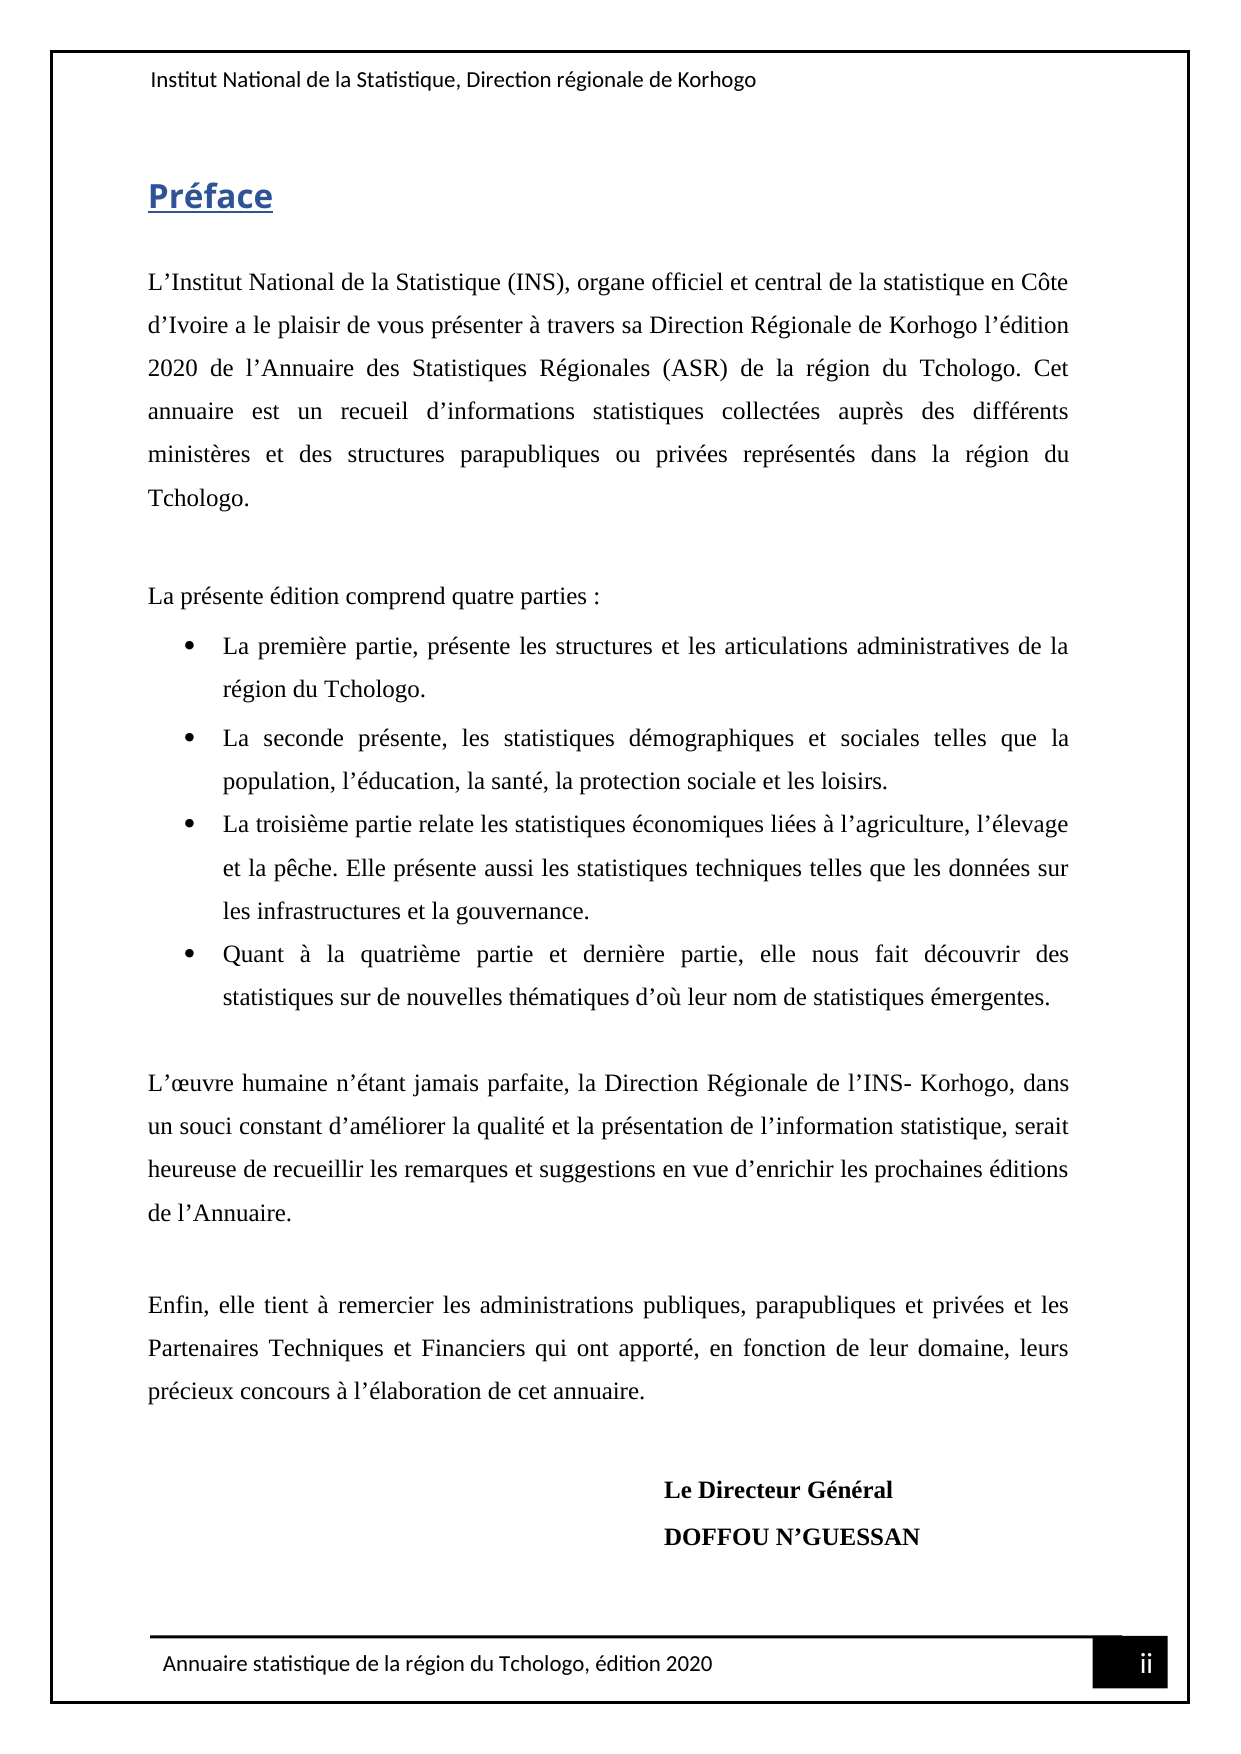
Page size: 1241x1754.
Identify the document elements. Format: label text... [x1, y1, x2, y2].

text Enfin, elle tient à remercier les administrations publiques, parapubliques et privées et les Partenaires Techniques et Financiers qui ont apporté, en fonction de leur domaine, leurs précieux concours à l’élaboration de cet annuaire. [148, 1290, 1070, 1405]
list La première partie, présente les structures et les articulations administratives de la région du Tchologo. [185, 631, 1070, 703]
list Quant à la quatrième partie et dernière partie, elle nous fait découvrir des statistiques sur de nouvelles thématiques d’où leur nom de statistiques émergentes. [185, 939, 1070, 1011]
subtitle Préface [148, 173, 1093, 218]
text DOFFOU N’GUESSAN [590, 1522, 1093, 1551]
text Le Directeur Général [148, 1475, 1093, 1504]
text La présente édition comprend quatre parties : [148, 581, 1070, 610]
text L’œuvre humaine n’étant jamais parfaite, la Direction Régionale de l’INS- Korhogo, dans un souci constant d’améliorer la qualité et la présentation de l’information statistique, serait heureuse de recueillir les remarques et suggestions en vue d’enrichir les prochaines éditions de l’Annuaire. [148, 1068, 1070, 1226]
list La seconde présente, les statistiques démographiques et sociales telles que la population, l’éducation, la santé, la protection sociale et les loisirs. [185, 723, 1070, 795]
text L’Institut National de la Statistique (INS), organe officiel et central de la statistique en Côte d’Ivoire a le plaisir de vous présenter à travers sa Direction Régionale de Korhogo l’édition 2020 de l’Annuaire des Statistiques Régionales (ASR) de la région du Tchologo. Cet annuaire est un recueil d’informations statistiques collectées auprès des différents ministères et des structures parapubliques ou privées représentés dans la région du Tchologo. [148, 267, 1070, 511]
list La troisième partie relate les statistiques économiques liées à l’agriculture, l’élevage et la pêche. Elle présente aussi les statistiques techniques telles que les données sur les infrastructures et la gouvernance. [185, 809, 1070, 924]
